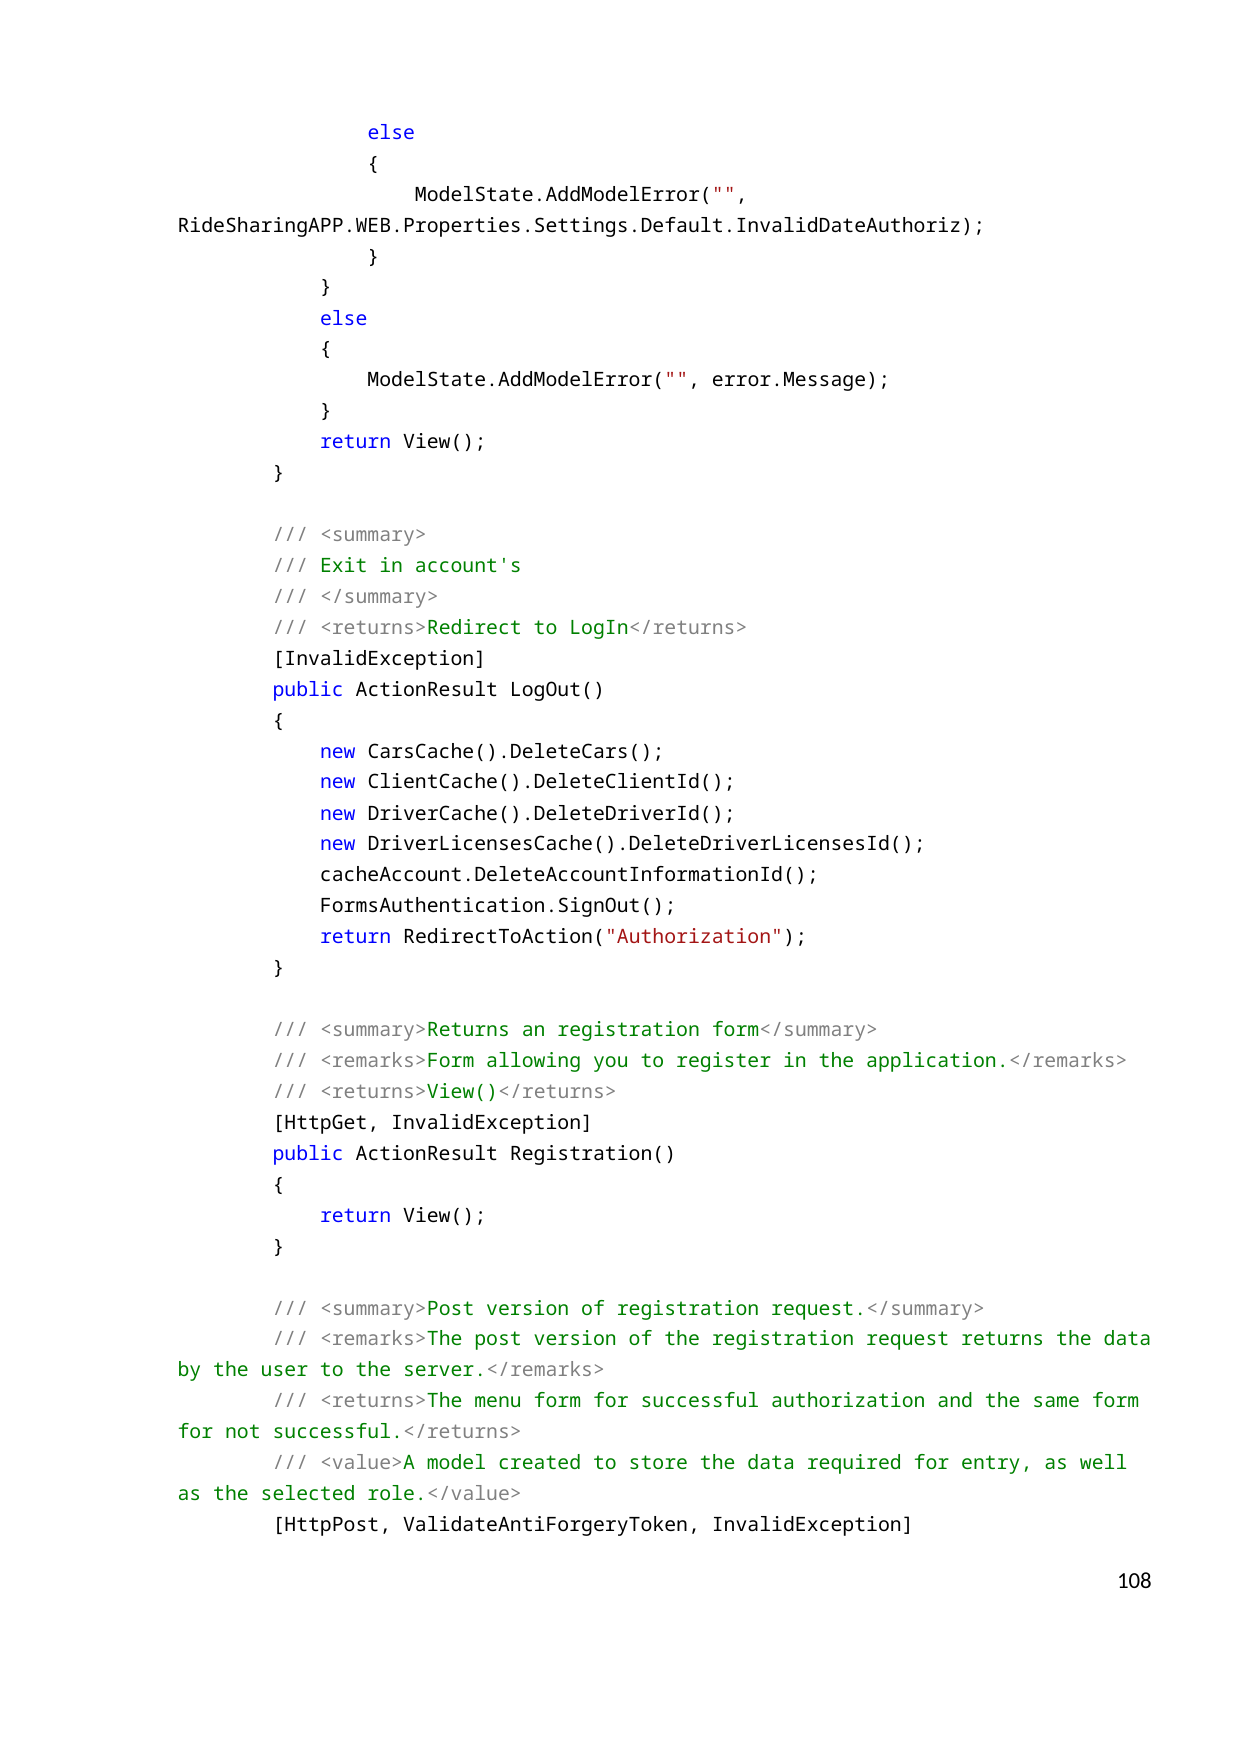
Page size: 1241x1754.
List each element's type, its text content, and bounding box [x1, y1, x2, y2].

text /// <remarks>The post version of the registration request returns the data by the user to the server.</remarks> [177, 1325, 1152, 1383]
text [InvalidException] [177, 644, 1152, 671]
text new ClientCache().DeleteClientId(); [177, 768, 1152, 795]
text cacheAccount.DeleteAccountInformationId(); [177, 861, 1152, 888]
text } [177, 953, 1152, 980]
text { [177, 706, 1152, 733]
text /// <remarks>Form allowing you to register in the application.</remarks> [177, 1046, 1152, 1073]
text public ActionResult Registration() [177, 1139, 1152, 1166]
text { [177, 1170, 1152, 1197]
text new CarsCache().DeleteCars(); [177, 737, 1152, 764]
text /// <value>A model created to store the data required for entry, as well as the selected role.</value> [177, 1448, 1152, 1506]
text else [177, 304, 1152, 331]
text /// <summary>Post version of registration request.</summary> [177, 1294, 1152, 1321]
text else [177, 118, 1152, 145]
text ModelState.AddModelError("", error.Message); [177, 366, 1152, 393]
text /// <summary> [177, 520, 1152, 547]
text public ActionResult LogOut() [177, 675, 1152, 702]
text /// <returns>Redirect to LogIn</returns> [177, 613, 1152, 640]
text ModelState.AddModelError("", RideSharingAPP.WEB.Properties.Settings.Default.InvalidDateAuthoriz); [177, 180, 1152, 238]
text [HttpPost, ValidateAntiForgeryToken, InvalidException] [177, 1510, 1152, 1537]
text { [177, 149, 1152, 176]
text } [177, 458, 1152, 485]
text FormsAuthentication.SignOut(); [177, 892, 1152, 918]
text /// Exit in account's [177, 551, 1152, 578]
text { [177, 335, 1152, 362]
text /// <summary>Returns an registration form</summary> [177, 1015, 1152, 1042]
text new DriverLicensesCache().DeleteDriverLicensesId(); [177, 830, 1152, 857]
text } [177, 1232, 1152, 1259]
text /// <returns>The menu form for successful authorization and the same form for not successful.</returns> [177, 1387, 1152, 1444]
text } [177, 242, 1152, 269]
text return View(); [177, 1201, 1152, 1228]
text } [177, 397, 1152, 423]
text /// <returns>View()</returns> [177, 1077, 1152, 1104]
text [HttpGet, InvalidException] [177, 1108, 1152, 1135]
text return View(); [177, 427, 1152, 454]
text /// </summary> [177, 582, 1152, 609]
text return RedirectToAction("Authorization"); [177, 922, 1152, 949]
text } [177, 273, 1152, 300]
text new DriverCache().DeleteDriverId(); [177, 799, 1152, 826]
